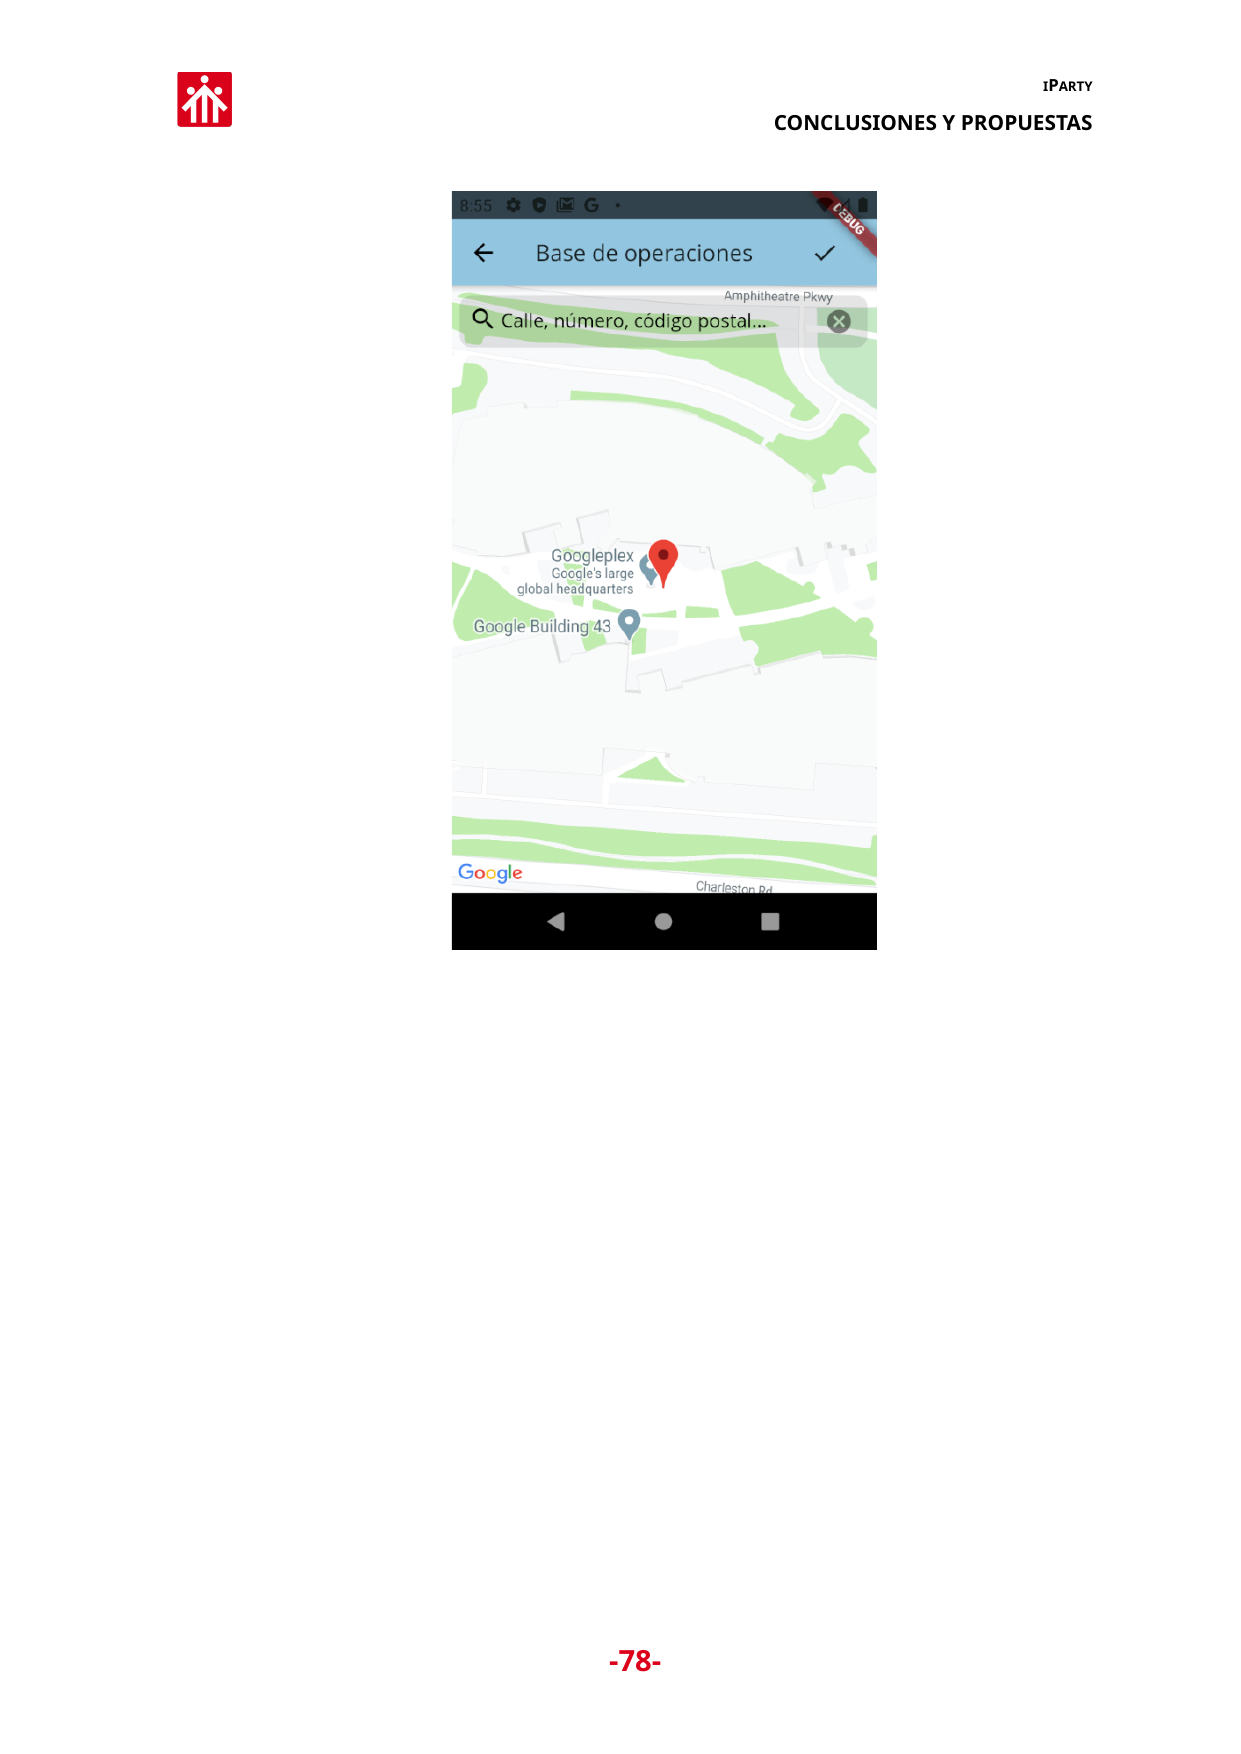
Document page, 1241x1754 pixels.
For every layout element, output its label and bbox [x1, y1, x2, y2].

picture [451, 191, 877, 950]
picture [177, 72, 232, 127]
